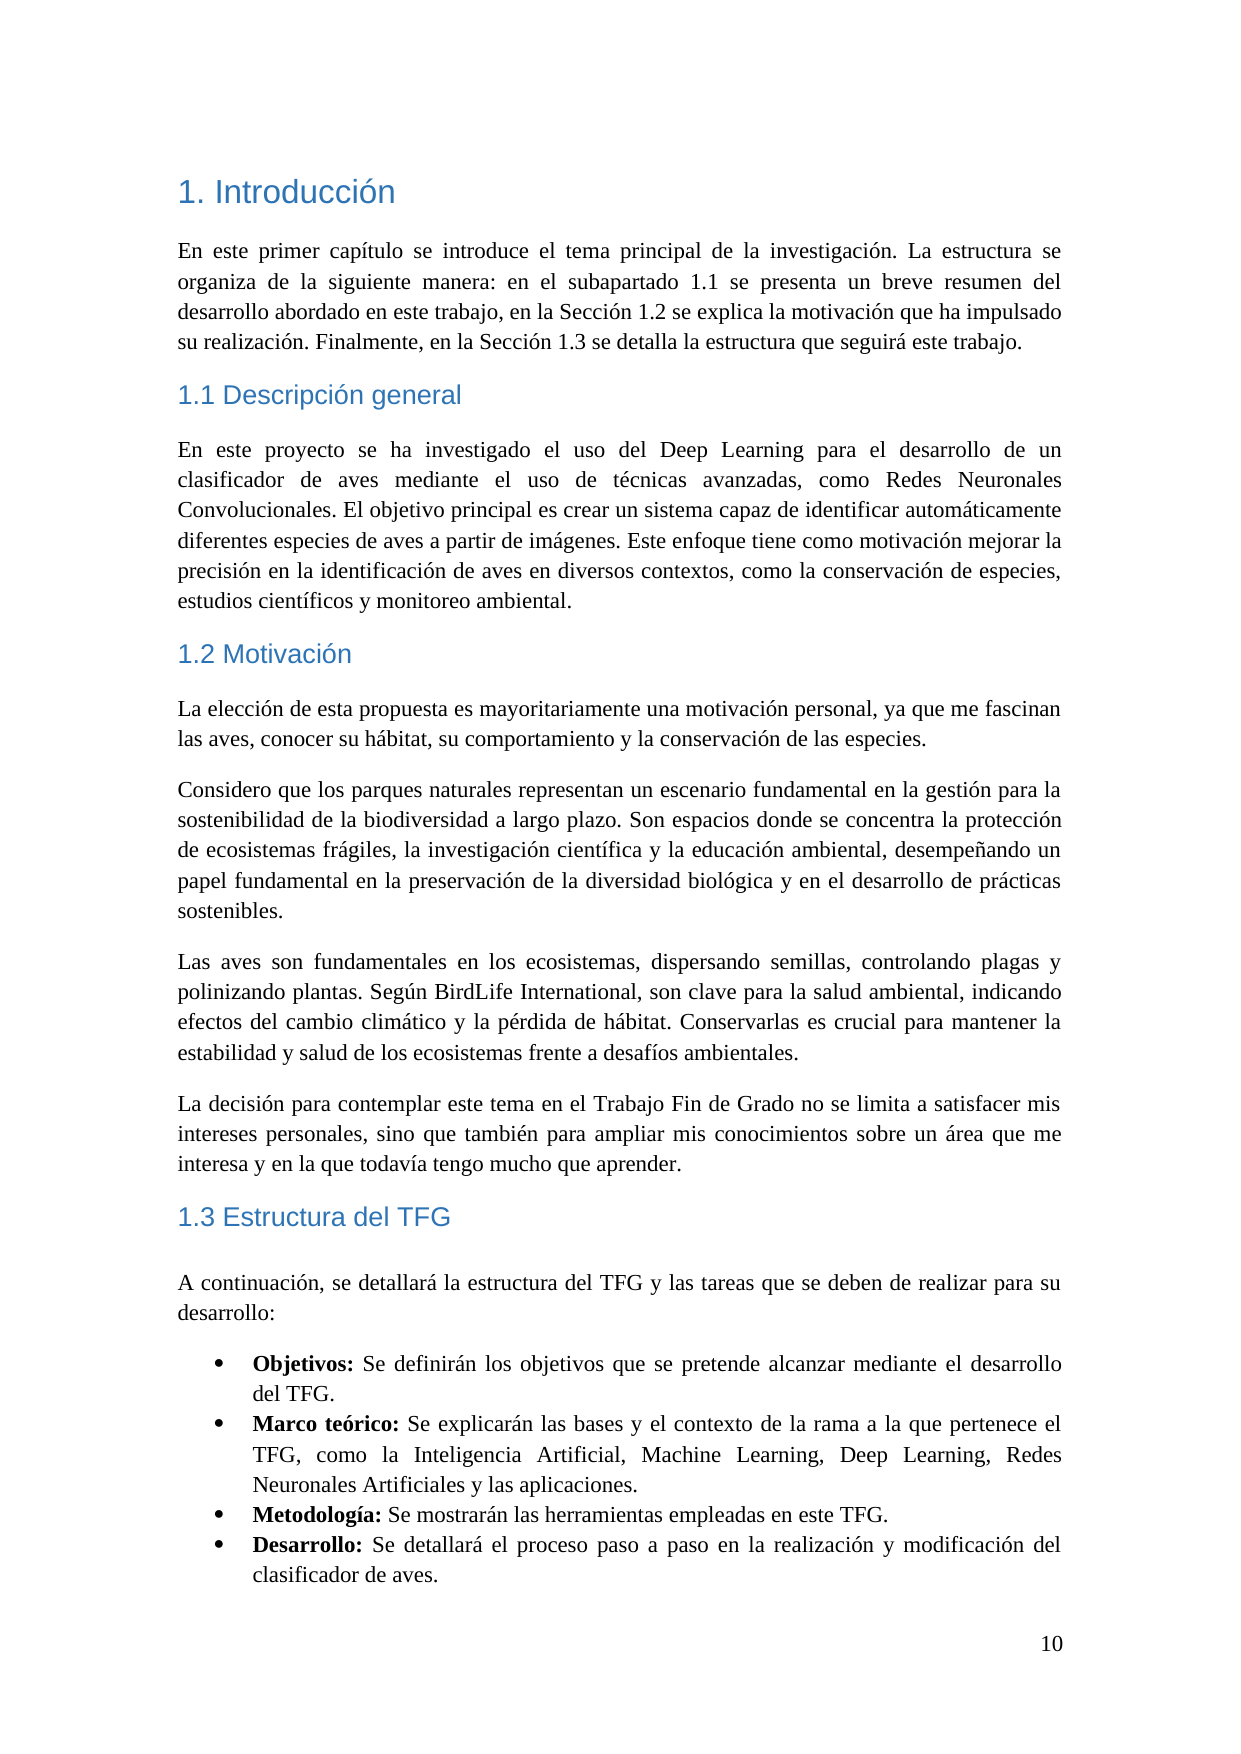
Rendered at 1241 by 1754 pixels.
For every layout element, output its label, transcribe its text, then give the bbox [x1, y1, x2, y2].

list Metodología: Se mostrarán las herramientas empleadas en este TFG. [215, 1501, 1063, 1527]
text La decisión para contemplar este tema en el Trabajo Fin de Grado no se limita a satisfacer mis intereses personales, sino que también para ampliar mis conocimientos sobre un área que me interesa y en la que todavía tengo mucho que aprender. [177, 1090, 1063, 1176]
text En este primer capítulo se introduce el tema principal de la investigación. La estructura se organiza de la siguiente manera: en el subapartado 1.1 se presenta un breve resumen del desarrollo abordado en este trabajo, en la Sección 1.2 se explica la motivación que ha impulsado su realización. Finalmente, en la Sección 1.3 se detalla la estructura que seguirá este trabajo. [177, 238, 1063, 354]
subtitle 1.3 Estructura del TFG [177, 1201, 1063, 1232]
subtitle 1.2 Motivación [177, 638, 1063, 669]
text En este proyecto se ha investigado el uso del Deep Learning para el desarrollo de un clasificador de aves mediante el uso de técnicas avanzadas, como Redes Neuronales Convolucionales. El objetivo principal es crear un sistema capaz de identificar automáticamente diferentes especies de aves a partir de imágenes. Este enfoque tiene como motivación mejorar la precisión en la identificación de aves en diversos contextos, como la conservación de especies, estudios científicos y monitoreo ambiental. [177, 436, 1063, 613]
text Considero que los parques naturales representan un escenario fundamental en la gestión para la sostenibilidad de la biodiversidad a largo plazo. Son espacios donde se concentra la protección de ecosistemas frágiles, la investigación científica y la educación ambiental, desempeñando un papel fundamental en la preservación de la diversidad biológica y en el desarrollo de prácticas sostenibles. [177, 776, 1063, 923]
text Las aves son fundamentales en los ecosistemas, dispersando semillas, controlando plagas y polinizando plantas. Según BirdLife International, son clave para la salud ambiental, indicando efectos del cambio climático y la pérdida de hábitat. Conservarlas es crucial para mantener la estabilidad y salud de los ecosistemas frente a desafíos ambientales. [177, 948, 1063, 1065]
subtitle 1.1 Descripción general [177, 379, 1063, 411]
text A continuación, se detallará la estructura del TFG y las tareas que se deben de realizar para su desarrollo: [177, 1269, 1063, 1325]
text La elección de esta propuesta es mayoritariamente una motivación personal, ya que me fascinan las aves, conocer su hábitat, su comportamiento y la conservación de las especies. [177, 695, 1063, 751]
subtitle 1. Introducción [177, 173, 1063, 211]
list Marco teórico: Se explicarán las bases y el contexto de la rama a la que pertenece el TFG, como la Inteligencia Artificial, Machine Learning, Deep Learning, Redes Neuronales Artificiales y las aplicaciones. [215, 1411, 1063, 1497]
list Objetivos: Se definirán los objetivos que se pretende alcanzar mediante el desarrollo del TFG. [215, 1350, 1063, 1407]
list Desarrollo: Se detallará el proceso paso a paso en la realización y modificación del clasificador de aves. [215, 1531, 1063, 1588]
